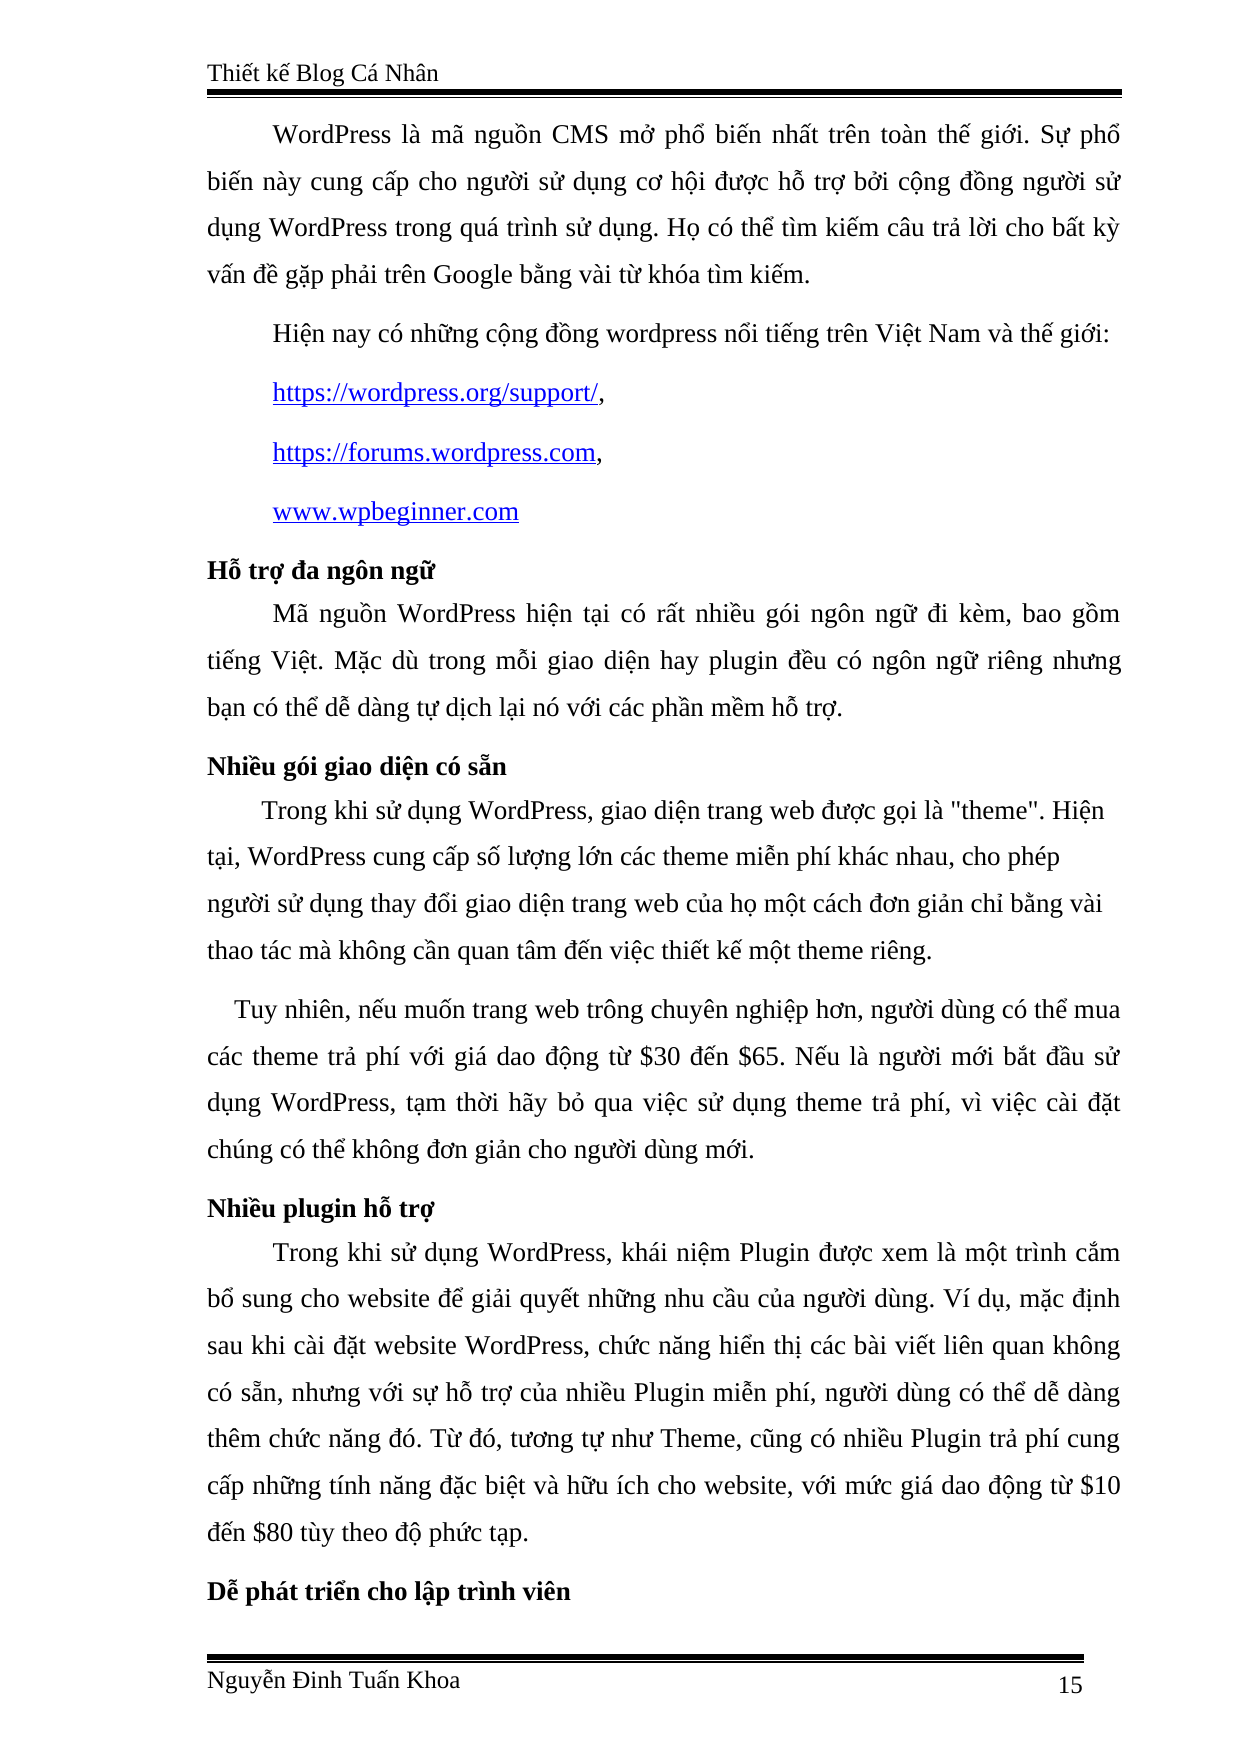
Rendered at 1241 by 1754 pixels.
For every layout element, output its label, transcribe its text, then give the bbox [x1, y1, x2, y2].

text Nhiều gói giao diện có sẵn [207, 750, 1122, 781]
text Trong khi sử dụng WordPress, khái niệm Plugin được xem là một trình cắm bổ sung cho website để giải quyết những nhu cầu của người dùng. Ví dụ, mặc định sau khi cài đặt website WordPress, chức năng hiển thị các bài viết liên quan không có sẵn, nhưng với sự hỗ trợ của nhiều Plugin miễn phí, người dùng có thể dễ dàng thêm chức năng đó. Từ đó, tương tự như Theme, cũng có nhiều Plugin trả phí cung cấp những tính năng đặc biệt và hữu ích cho website, với mức giá dao động từ $10 đến $80 tùy theo độ phức tạp. [207, 1236, 1122, 1547]
text Trong khi sử dụng WordPress, giao diện trang web được gọi là "theme". Hiện tại, WordPress cung cấp số lượng lớn các theme miễn phí khác nhau, cho phép người sử dụng thay đổi giao diện trang web của họ một cách đơn giản chỉ bằng vài thao tác mà không cần quan tâm đến việc thiết kế một theme riêng. [207, 794, 1122, 965]
text WordPress là mã nguồn CMS mở phổ biến nhất trên toàn thế giới. Sự phổ biến này cung cấp cho người sử dụng cơ hội được hỗ trợ bởi cộng đồng người sử dụng WordPress trong quá trình sử dụng. Họ có thể tìm kiếm câu trả lời cho bất kỳ vấn đề gặp phải trên Google bằng vài từ khóa tìm kiếm. [207, 118, 1122, 289]
text Tuy nhiên, nếu muốn trang web trông chuyên nghiệp hơn, người dùng có thể mua các theme trả phí với giá dao động từ $30 đến $65. Nếu là người mới bắt đầu sử dụng WordPress, tạm thời hãy bỏ qua việc sử dụng theme trả phí, vì việc cài đặt chúng có thể không đơn giản cho người dùng mới. [207, 993, 1122, 1164]
text Nhiều plugin hỗ trợ [207, 1192, 1122, 1223]
text Dễ phát triển cho lập trình viên [207, 1575, 1122, 1606]
text https://forums.wordpress.com, [207, 436, 1122, 467]
text www.wpbeginner.com [207, 495, 1122, 526]
text https://wordpress.org/support/, [207, 376, 1122, 408]
text Hỗ trợ đa ngôn ngữ [207, 554, 1122, 585]
text Mã nguồn WordPress hiện tại có rất nhiều gói ngôn ngữ đi kèm, bao gồm tiếng Việt. Mặc dù trong mỗi giao diện hay plugin đều có ngôn ngữ riêng nhưng bạn có thể dễ dàng tự dịch lại nó với các phần mềm hỗ trợ. [207, 598, 1122, 722]
text Hiện nay có những cộng đồng wordpress nổi tiếng trên Việt Nam và thế giới: [207, 317, 1122, 348]
